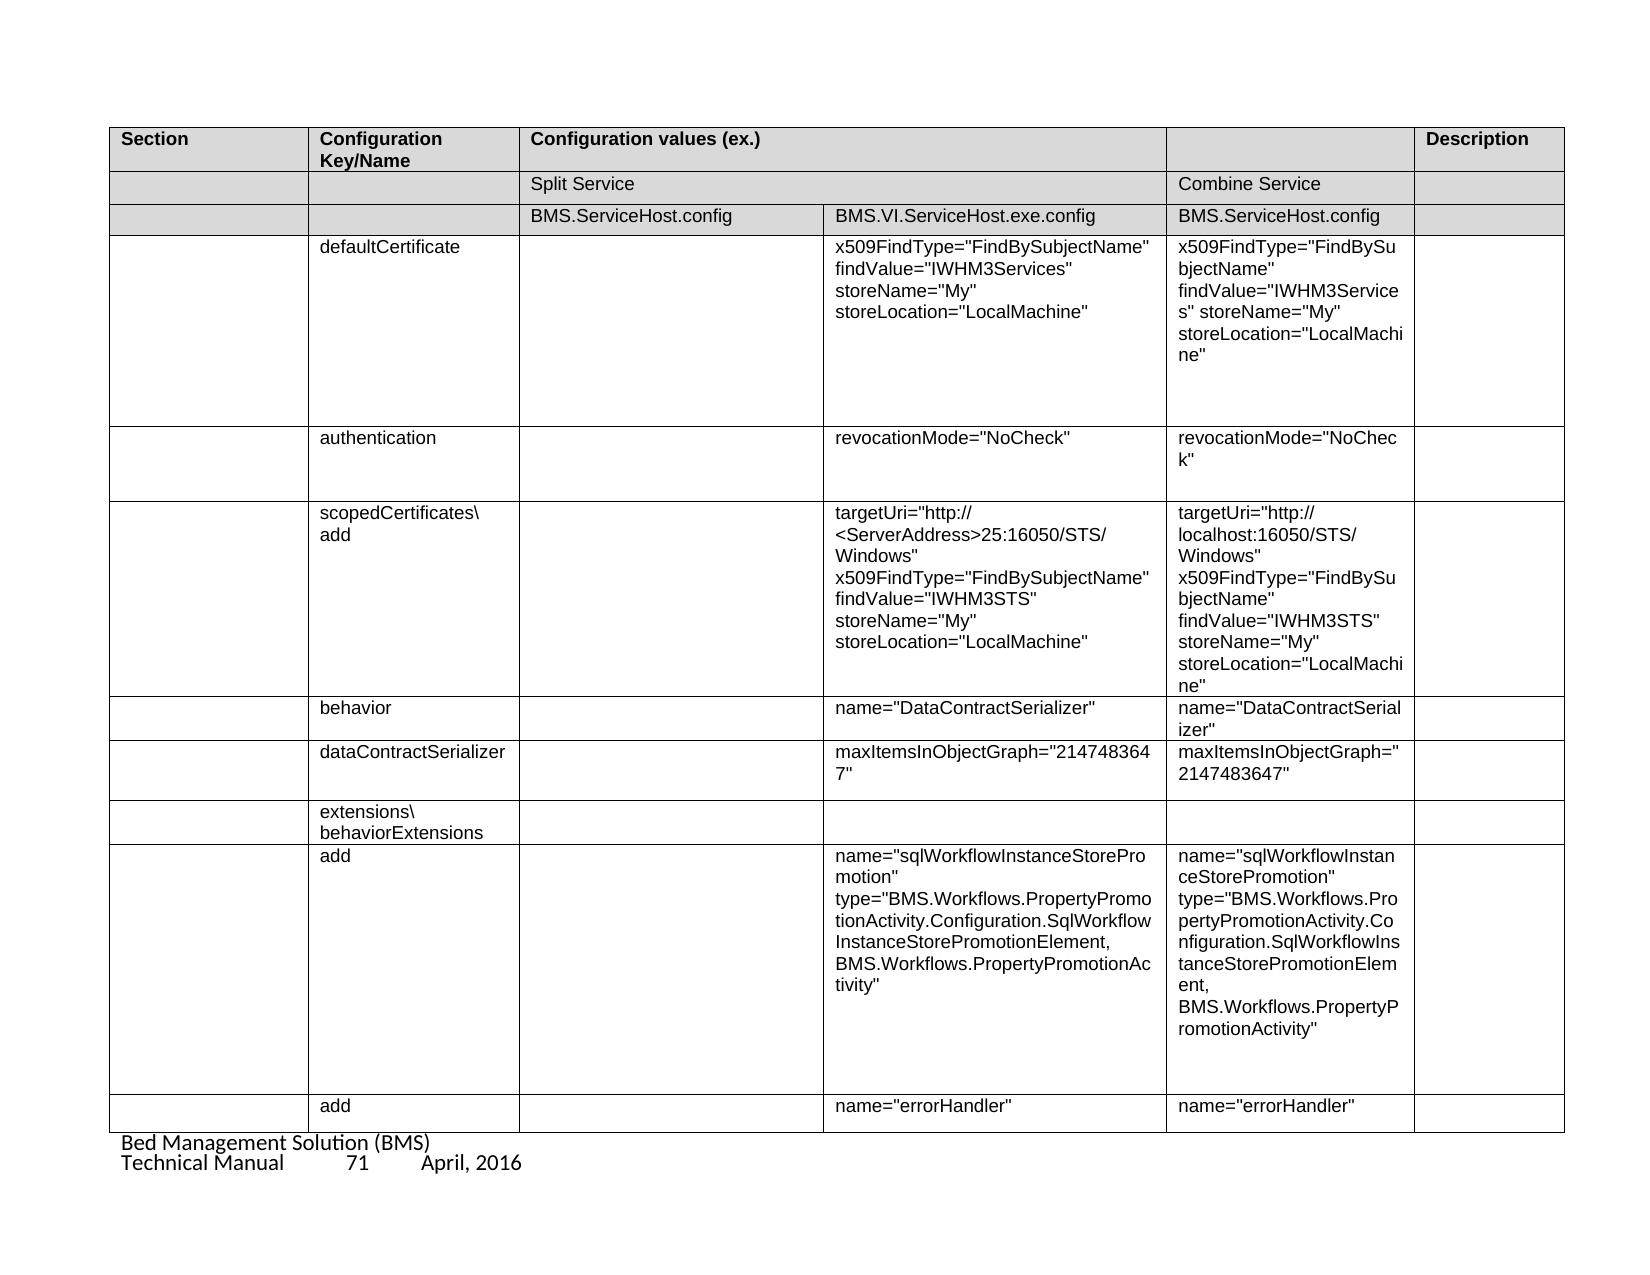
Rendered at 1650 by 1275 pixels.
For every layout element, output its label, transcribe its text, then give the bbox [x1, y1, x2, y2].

table_cell [1415, 205, 1564, 235]
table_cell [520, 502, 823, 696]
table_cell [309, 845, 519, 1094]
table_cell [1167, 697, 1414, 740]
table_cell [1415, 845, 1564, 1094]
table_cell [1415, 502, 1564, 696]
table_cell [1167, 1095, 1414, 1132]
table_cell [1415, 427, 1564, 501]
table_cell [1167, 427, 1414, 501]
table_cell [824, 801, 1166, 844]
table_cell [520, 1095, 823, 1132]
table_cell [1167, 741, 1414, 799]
table_cell BMS.ServiceHost.config [1167, 205, 1414, 235]
table_cell BMS.ServiceHost.config [520, 205, 823, 235]
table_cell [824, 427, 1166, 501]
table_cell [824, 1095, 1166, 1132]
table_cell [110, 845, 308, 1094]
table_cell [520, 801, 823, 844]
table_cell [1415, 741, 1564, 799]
table_header Description [1415, 128, 1564, 171]
table_header Section [110, 128, 308, 171]
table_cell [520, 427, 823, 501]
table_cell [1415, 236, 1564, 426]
table_header Configuration values (ex.) [520, 128, 1166, 171]
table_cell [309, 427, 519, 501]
table_cell Combine Service [1167, 172, 1414, 204]
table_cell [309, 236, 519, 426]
table_cell [1415, 172, 1564, 204]
table_header Configuration Key/Name [309, 128, 519, 171]
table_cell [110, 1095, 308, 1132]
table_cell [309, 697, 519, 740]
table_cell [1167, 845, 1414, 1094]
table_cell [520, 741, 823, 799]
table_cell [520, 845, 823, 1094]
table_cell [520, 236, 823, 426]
table_header [1167, 128, 1414, 171]
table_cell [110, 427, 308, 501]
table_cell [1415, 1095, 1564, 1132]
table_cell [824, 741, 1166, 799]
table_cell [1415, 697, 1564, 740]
table_cell [110, 172, 308, 204]
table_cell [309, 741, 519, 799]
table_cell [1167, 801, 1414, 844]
table_cell BMS.VI.ServiceHost.exe.config [824, 205, 1166, 235]
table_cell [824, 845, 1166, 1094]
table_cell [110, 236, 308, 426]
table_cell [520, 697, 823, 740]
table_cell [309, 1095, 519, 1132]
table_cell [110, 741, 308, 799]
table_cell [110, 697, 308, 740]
table_cell Split Service [520, 172, 1166, 204]
table_cell [309, 172, 519, 204]
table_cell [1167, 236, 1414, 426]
table_cell [110, 205, 308, 235]
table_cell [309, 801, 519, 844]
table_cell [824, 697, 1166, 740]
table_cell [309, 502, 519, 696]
table_cell [309, 205, 519, 235]
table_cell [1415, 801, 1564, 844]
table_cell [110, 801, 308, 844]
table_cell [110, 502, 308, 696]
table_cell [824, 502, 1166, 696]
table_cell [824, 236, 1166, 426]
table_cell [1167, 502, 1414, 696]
